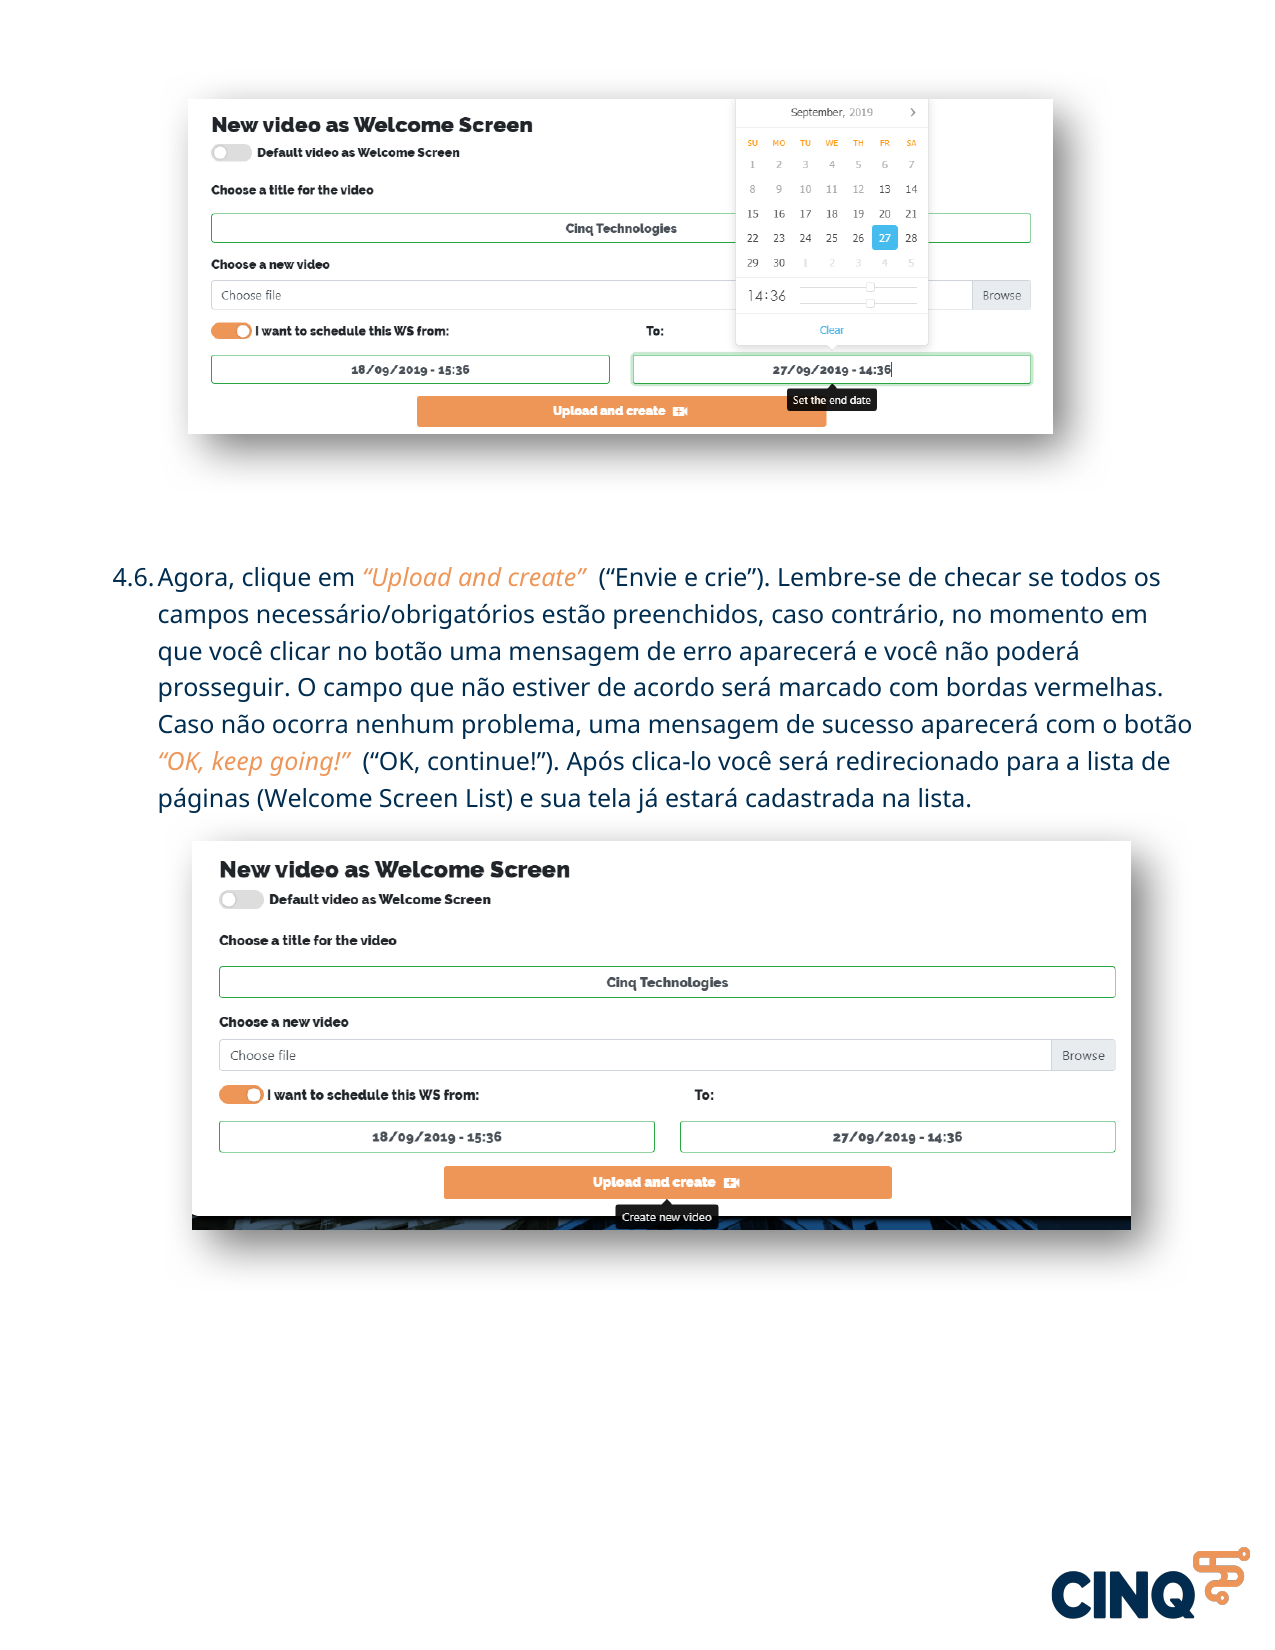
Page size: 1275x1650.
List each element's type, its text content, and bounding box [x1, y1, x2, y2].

picture [192, 841, 1131, 1230]
picture [1051, 1547, 1251, 1619]
picture [188, 99, 1053, 434]
list Agora, clique em “Upload and create” (“Envie e crie”). Lembre-se de checar se todos os campos necessário/obrigatórios estão preenchidos, caso contrário, no momento em que você clicar no botão uma mensagem de erro aparecerá e você não poderá prosseguir. O campo que não estiver de acordo será marcado com bordas vermelhas. Caso não ocorra nenhum problema, uma mensagem de sucesso aparecerá com o botão “OK, keep going!” (“OK, continue!”). Após clica-lo você será redirecionado para a lista de páginas (Welcome Screen List) e sua tela já estará cadastrada na lista. [112, 560, 1200, 814]
